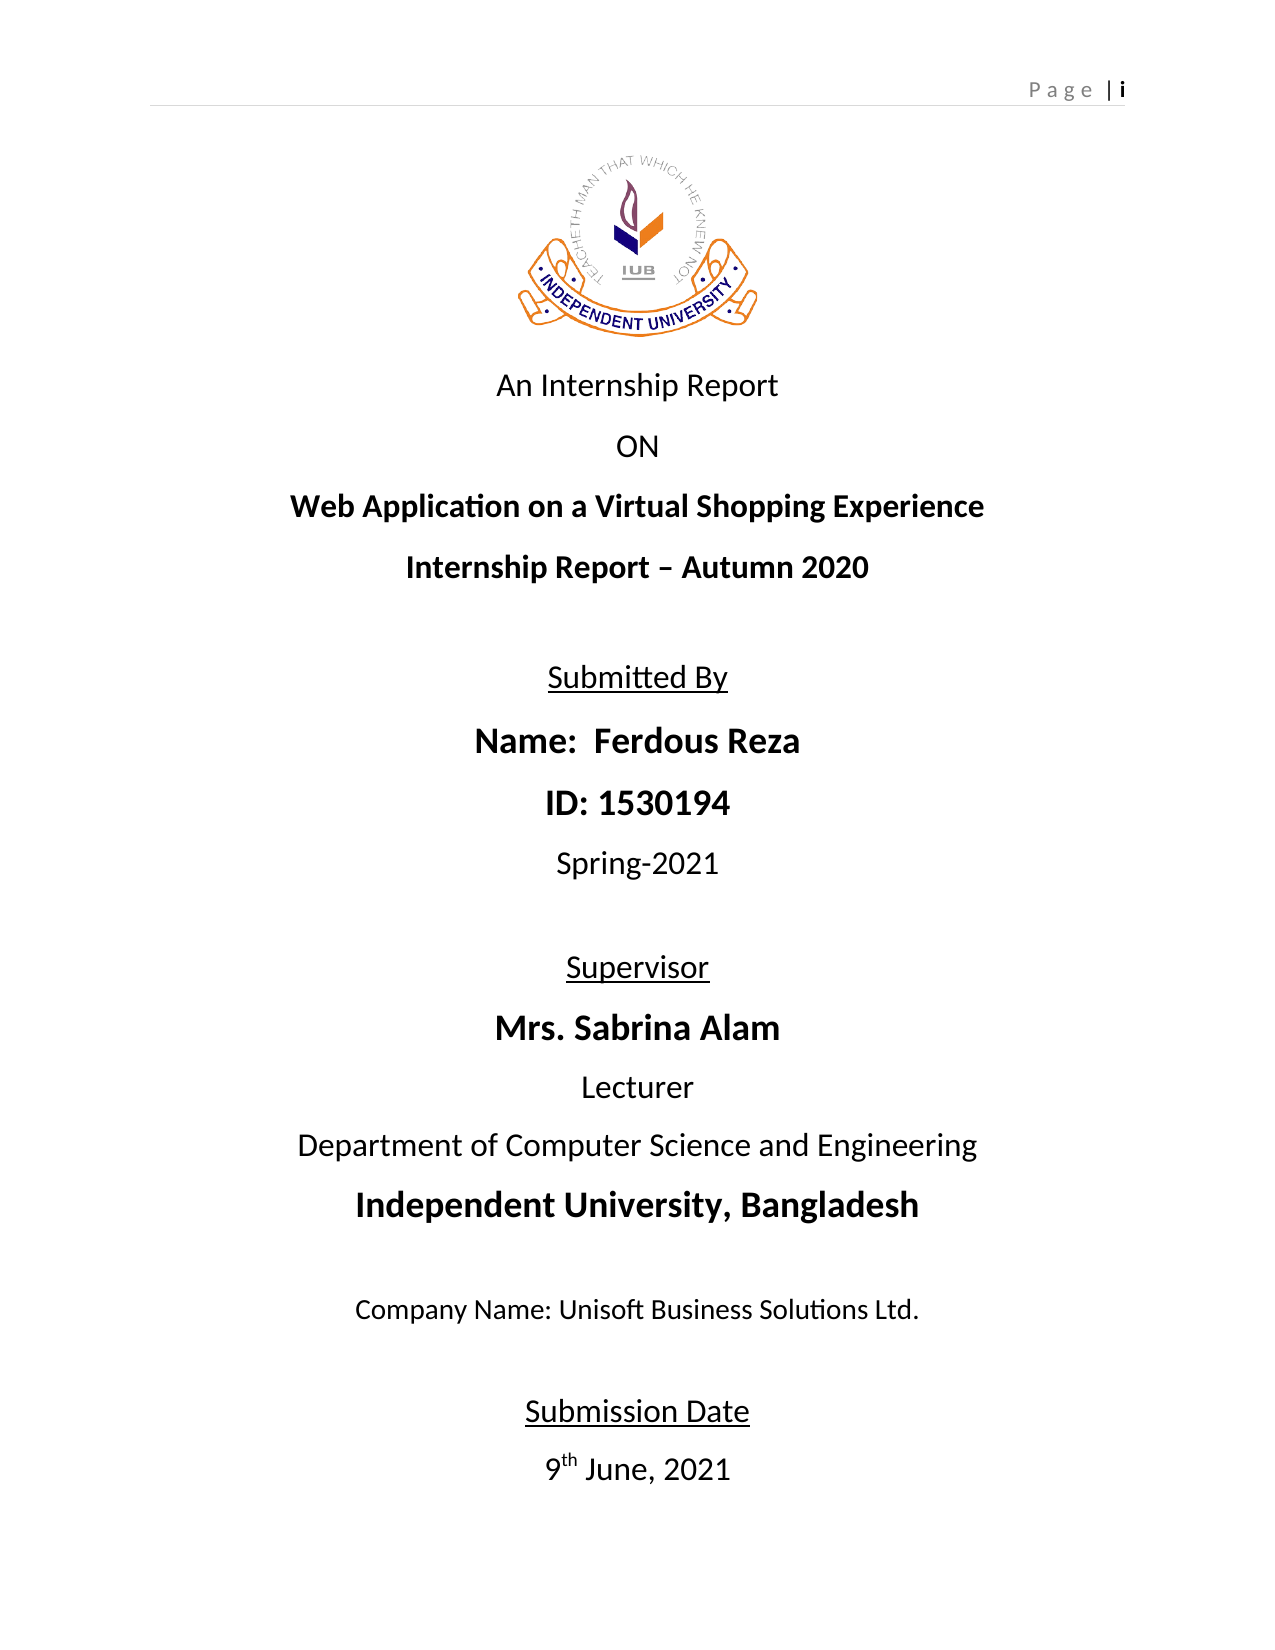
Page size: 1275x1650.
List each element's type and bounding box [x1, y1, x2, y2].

picture [518, 150, 758, 346]
